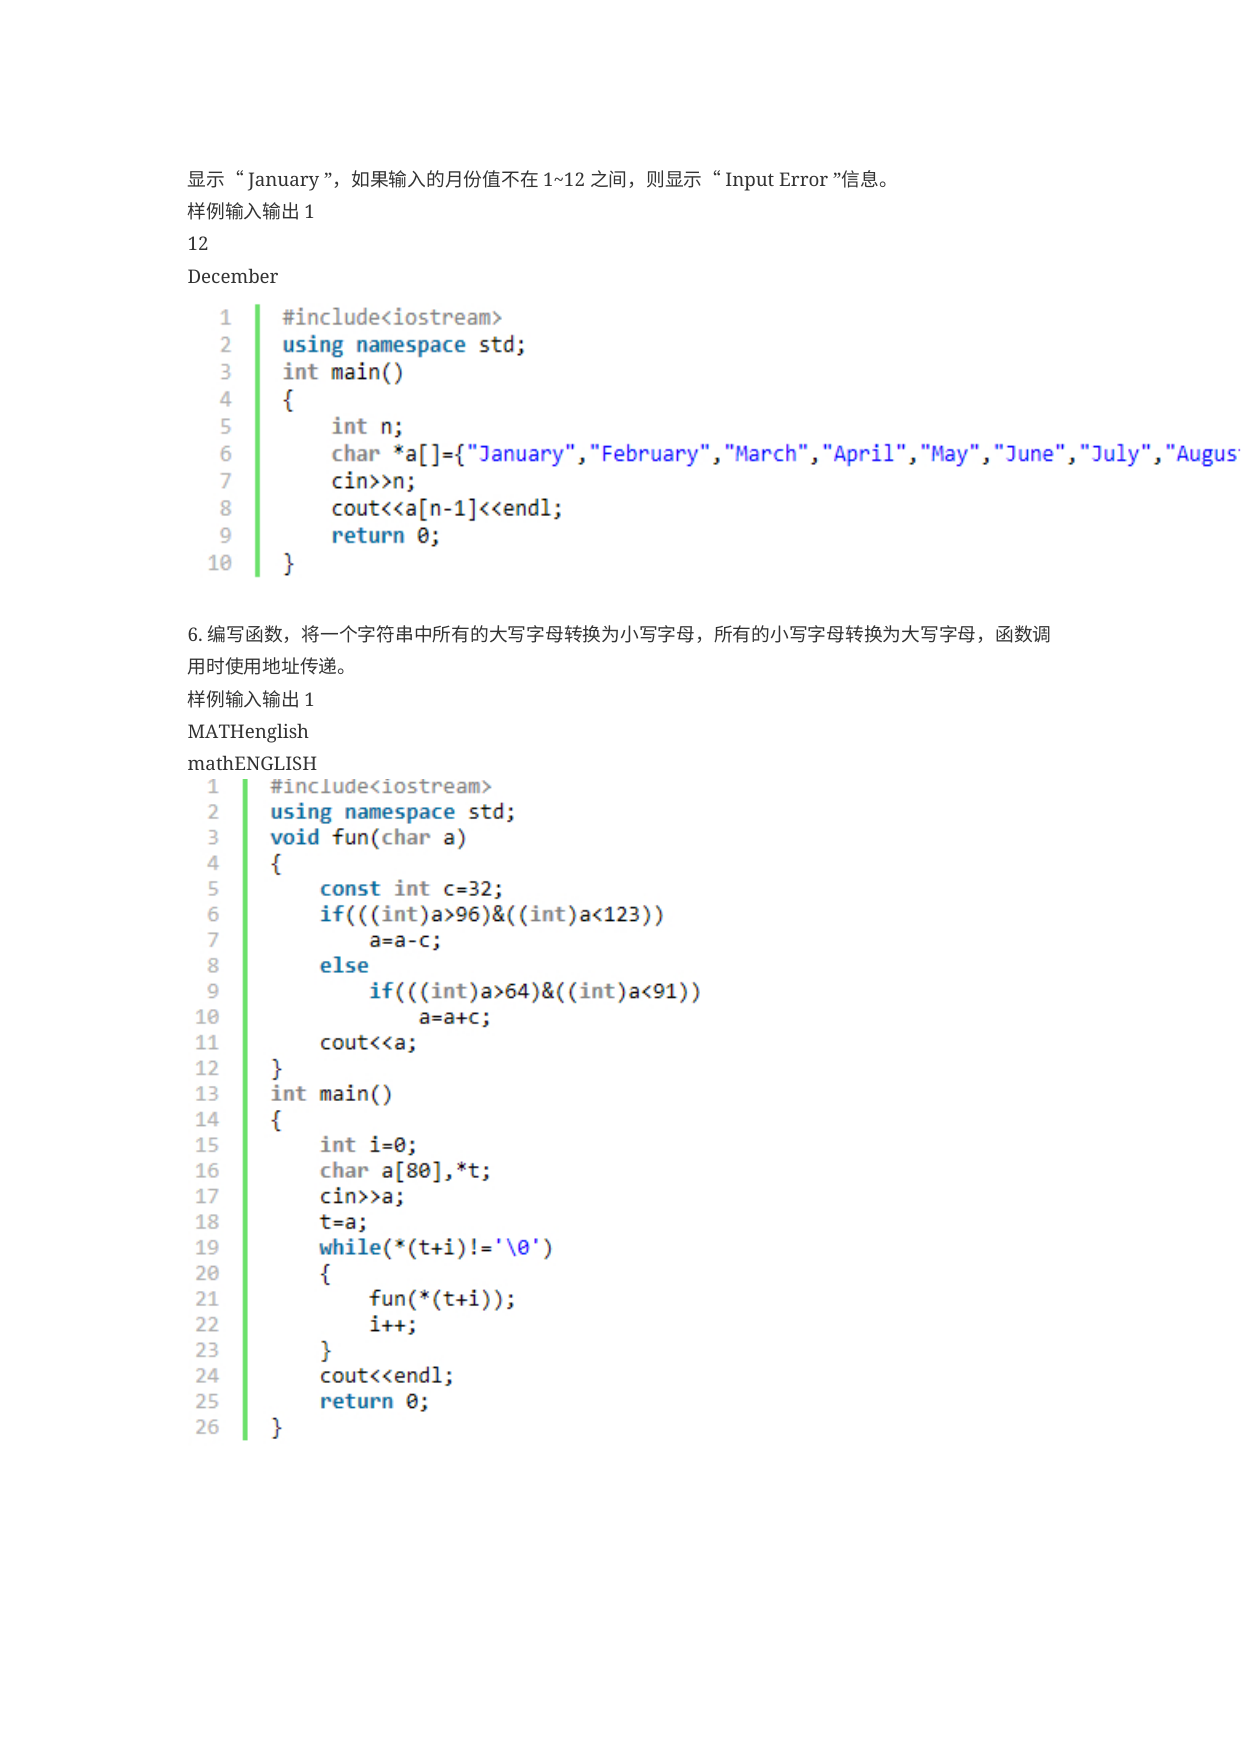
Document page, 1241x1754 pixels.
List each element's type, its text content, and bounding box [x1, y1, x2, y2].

text December [187, 259, 1053, 292]
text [187, 162, 1053, 194]
picture [187, 292, 1241, 591]
picture [187, 779, 716, 1447]
text mathENGLISH [187, 747, 1053, 779]
text 12 [187, 227, 1053, 259]
text 6. 编写函数，将一个字符串中所有的大写字母转换为小写字母，所有的小写字母转换为大写字母，函数调用时使用地址传递。 [187, 591, 1053, 682]
text MATHenglish [187, 714, 1053, 747]
text 样例输入输出 1 [187, 682, 1053, 714]
text 样例输入输出 1 [187, 194, 1053, 227]
